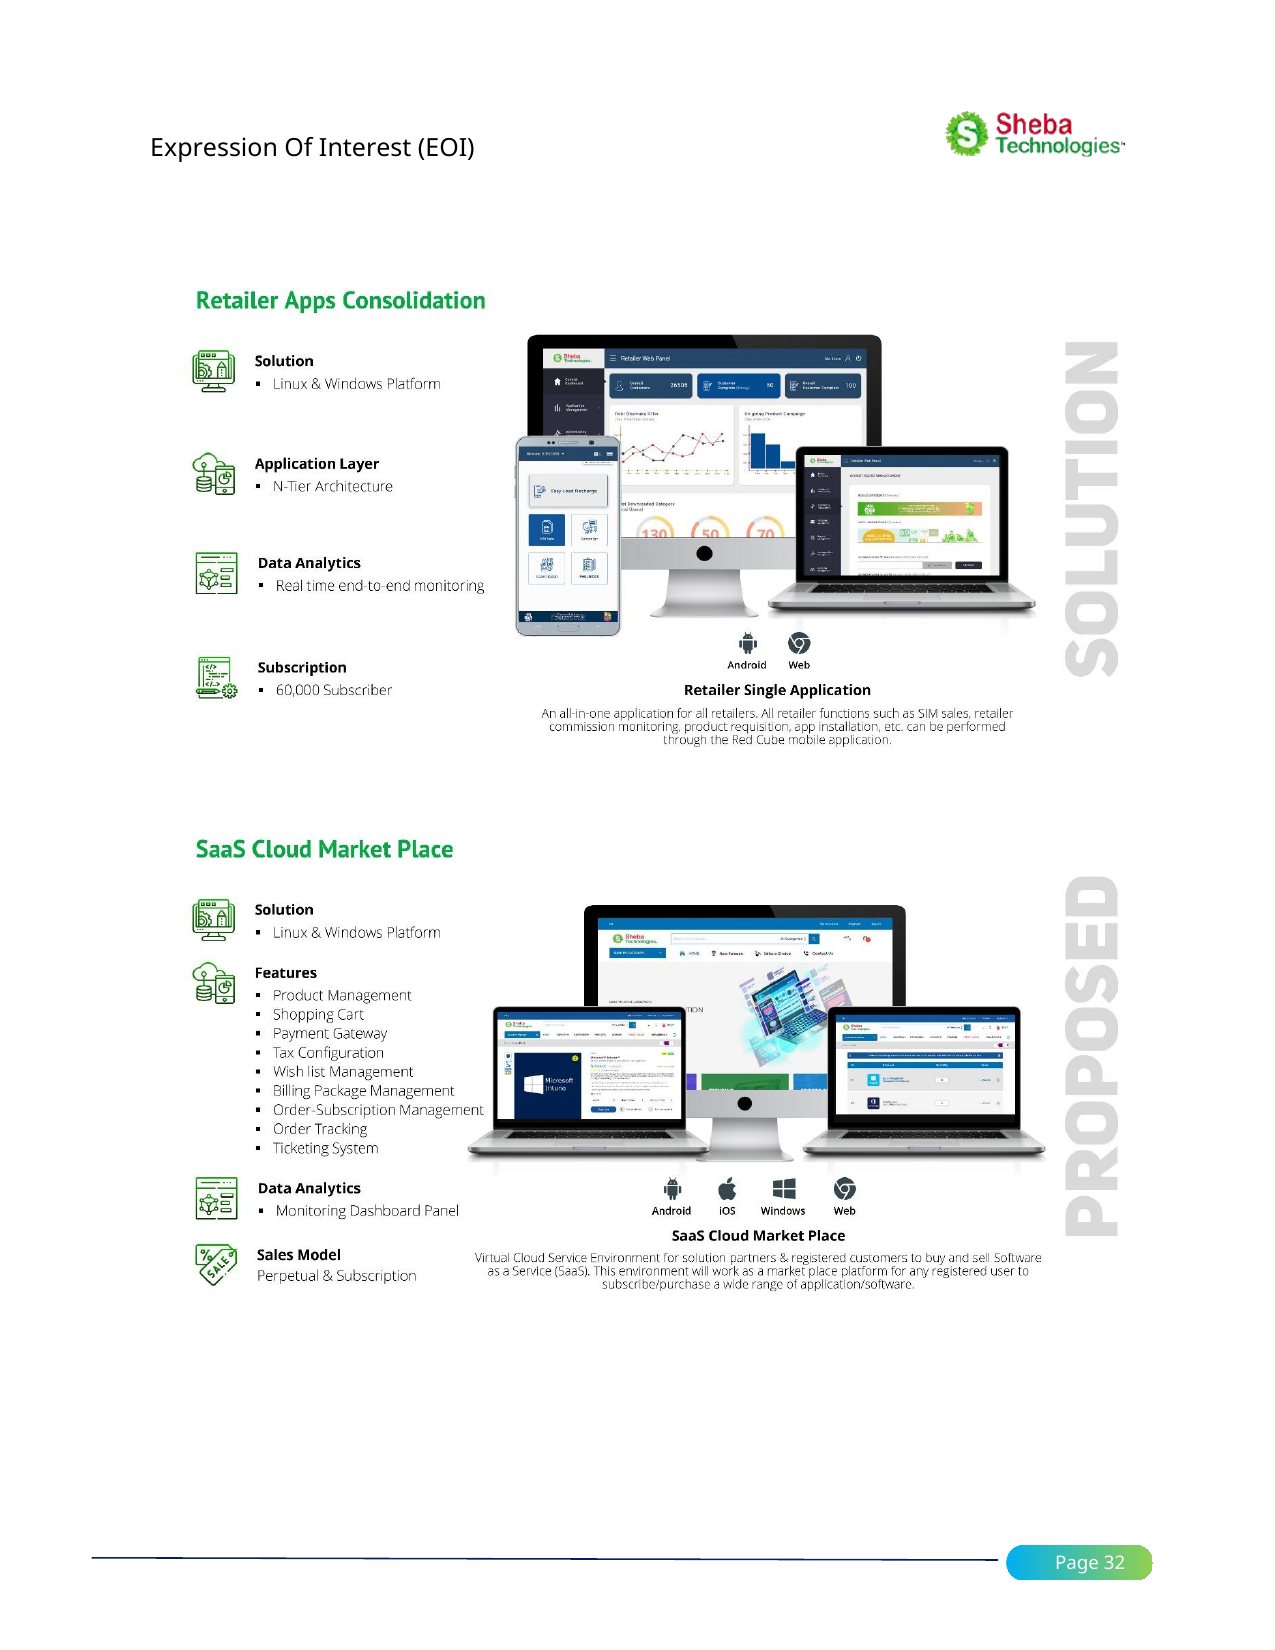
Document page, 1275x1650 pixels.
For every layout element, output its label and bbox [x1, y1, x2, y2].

picture [150, 233, 1125, 1331]
picture [945, 111, 1125, 157]
